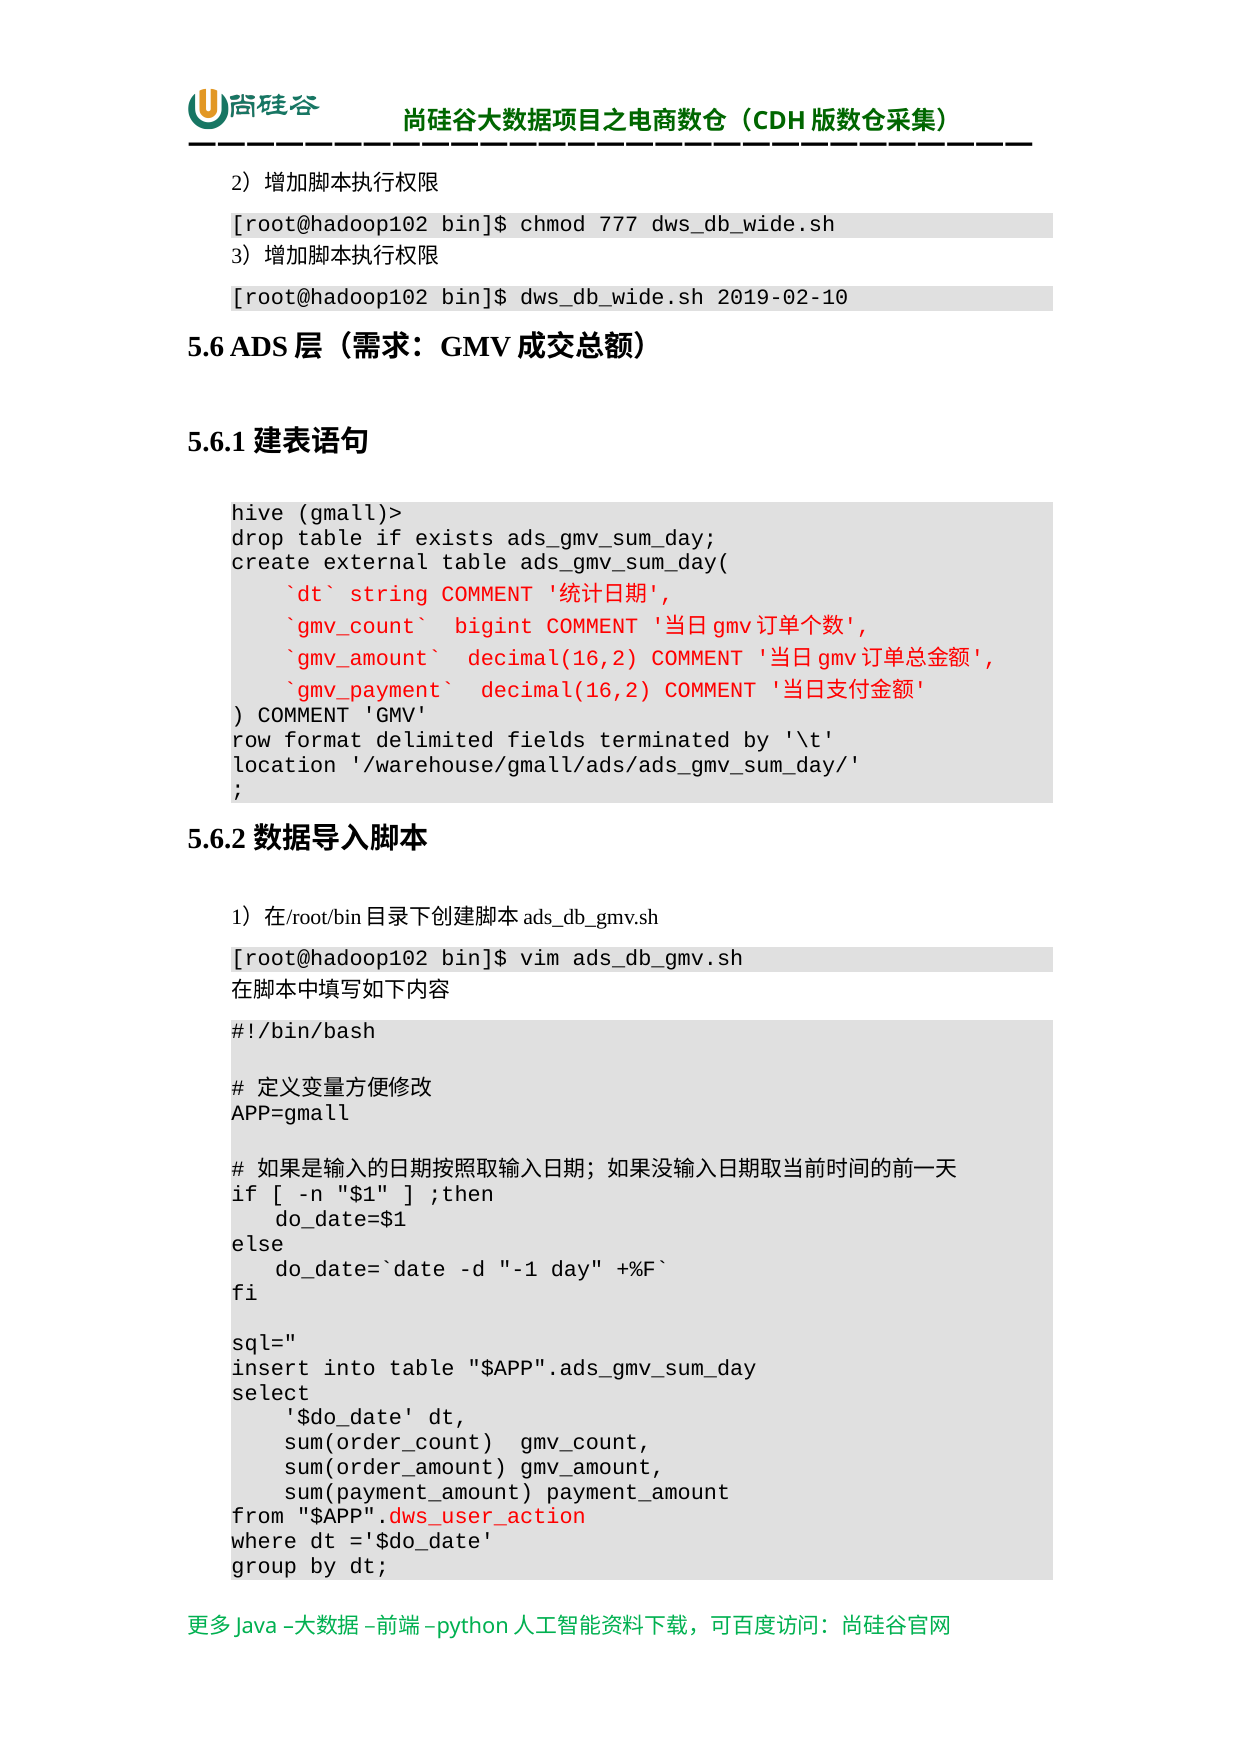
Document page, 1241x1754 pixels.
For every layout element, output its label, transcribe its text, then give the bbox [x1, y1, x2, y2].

text do_date=`date -d "-1 day" +%F` [231, 1258, 1053, 1283]
text group by dt; [231, 1555, 1053, 1580]
subtitle 5.6.1 建表语句 [187, 407, 1053, 472]
text ; [231, 779, 1053, 803]
text drop table if exists ads_gmv_sum_day; [231, 527, 1053, 552]
text 在脚本中填写如下内容 [187, 972, 1053, 1004]
text # 如果是输入的日期按照取输入日期；如果没输入日期取当前时间的前一天 [231, 1151, 1053, 1183]
text sum(order_amount) gmv_amount, [231, 1456, 1053, 1481]
text APP=gmall [231, 1102, 1053, 1127]
text ) COMMENT 'GMV' [231, 704, 1053, 729]
text where dt ='$do_date' [231, 1531, 1053, 1555]
text sum(order_count) gmv_count, [231, 1431, 1053, 1456]
text 2）增加脚本执行权限 [187, 165, 1053, 197]
subtitle 5.6.2 数据导入脚本 [187, 803, 1053, 868]
text `gmv_payment` decimal(16,2) COMMENT '当日支付金额' [231, 672, 1053, 704]
text hive (gmall)> [231, 502, 1053, 527]
text sum(payment_amount) payment_amount [231, 1481, 1053, 1506]
text # 定义变量方便修改 [231, 1070, 1053, 1102]
text #!/bin/bash [231, 1020, 1053, 1045]
text from "$APP".dws_user_action [231, 1506, 1053, 1531]
text [root@hadoop102 bin]$ vim ads_db_gmv.sh [231, 947, 1053, 972]
text 1）在/root/bin目录下创建脚本ads_db_gmv.sh [187, 899, 1053, 931]
text `dt` string COMMENT '统计日期', [231, 576, 1053, 608]
text else [231, 1233, 1053, 1258]
text `gmv_amount` decimal(16,2) COMMENT '当日gmv订单总金额', [231, 640, 1053, 672]
text '$do_date' dt, [231, 1407, 1053, 1431]
text if [ -n "$1" ] ;then [231, 1183, 1053, 1208]
text location '/warehouse/gmall/ads/ads_gmv_sum_day/' [231, 754, 1053, 779]
text [root@hadoop102 bin]$ dws_db_wide.sh 2019-02-10 [231, 286, 1053, 311]
text do_date=$1 [231, 1208, 1053, 1233]
text create external table ads_gmv_sum_day( [231, 552, 1053, 576]
text row format delimited fields terminated by '\t' [231, 729, 1053, 754]
text 3）增加脚本执行权限 [187, 238, 1053, 271]
text insert into table "$APP".ads_gmv_sum_day [231, 1357, 1053, 1382]
text [root@hadoop102 bin]$ chmod 777 dws_db_wide.sh [231, 213, 1053, 238]
picture [187, 88, 321, 130]
subtitle 5.6 ADS层（需求：GMV成交总额） [187, 311, 1053, 376]
text sql=" [231, 1332, 1053, 1357]
text select [231, 1382, 1053, 1407]
text `gmv_count` bigint COMMENT '当日gmv订单个数', [231, 608, 1053, 640]
text fi [231, 1283, 1053, 1307]
